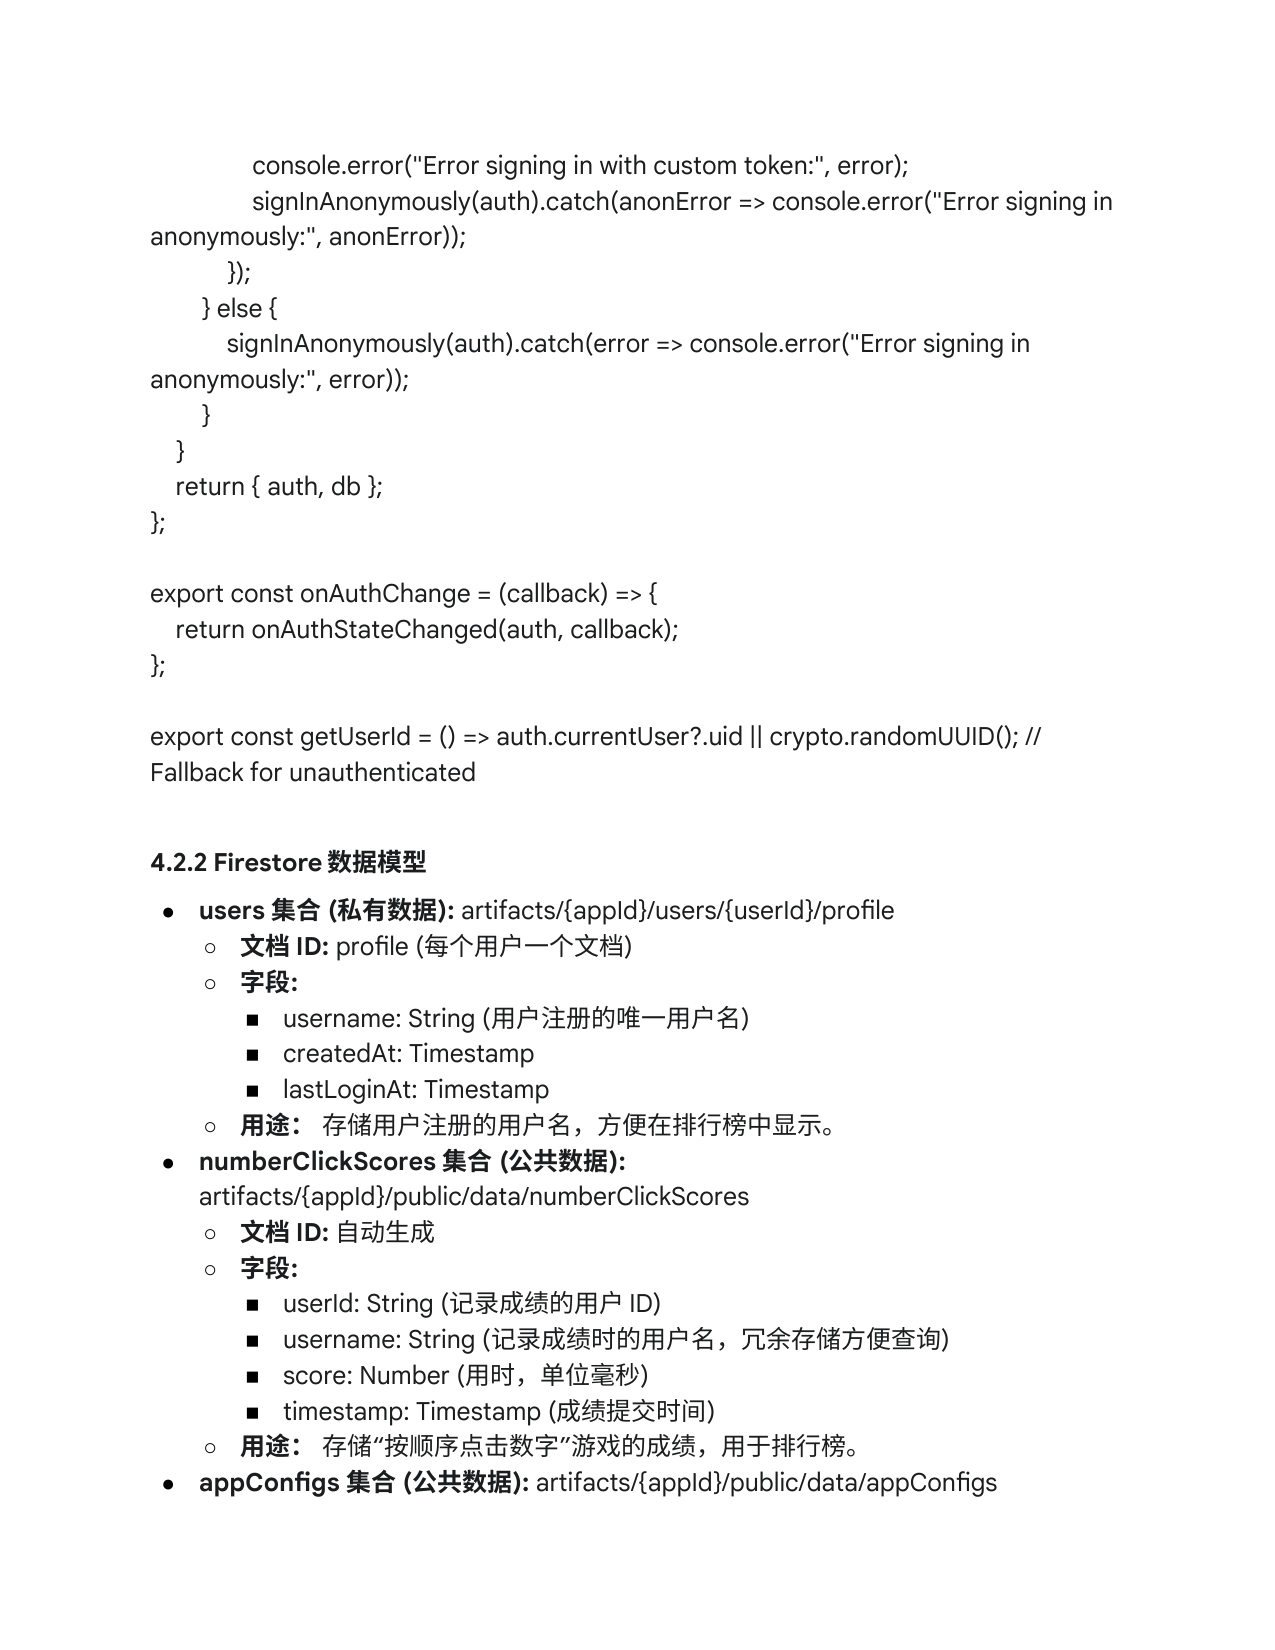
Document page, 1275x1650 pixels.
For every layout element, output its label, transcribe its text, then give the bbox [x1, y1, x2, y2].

list numberClickScores 集合 (公共数据): artifacts/{appId}/public/data/numberClickScores [161, 1146, 1125, 1213]
list 字段: [203, 967, 1125, 998]
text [150, 150, 1125, 819]
list lastLoginAt: Timestamp [245, 1074, 1125, 1106]
list timestamp: Timestamp (成绩提交时间) [245, 1396, 1125, 1427]
list users 集合 (私有数据): artifacts/{appId}/users/{userId}/profile [161, 896, 1125, 927]
list username: String (用户注册的唯一用户名) [245, 1003, 1125, 1034]
list username: String (记录成绩时的用户名，冗余存储方便查询) [245, 1324, 1125, 1356]
list 文档ID: profile (每个用户一个文档) [203, 931, 1125, 963]
list userId: String (记录成绩的用户ID) [245, 1289, 1125, 1320]
list createdAt: Timestamp [245, 1038, 1125, 1070]
list 字段: [203, 1253, 1125, 1284]
list score: Number (用时，单位毫秒) [245, 1360, 1125, 1391]
list 用途： 存储用户注册的用户名，方便在排行榜中显示。 [203, 1110, 1125, 1141]
list 用途： 存储“按顺序点击数字”游戏的成绩，用于排行榜。 [203, 1432, 1125, 1463]
list appConfigs 集合 (公共数据): artifacts/{appId}/public/data/appConfigs [161, 1467, 1125, 1499]
subtitle 4.2.2 Firestore数据模型 [150, 847, 1125, 879]
list 文档ID: 自动生成 [203, 1217, 1125, 1248]
